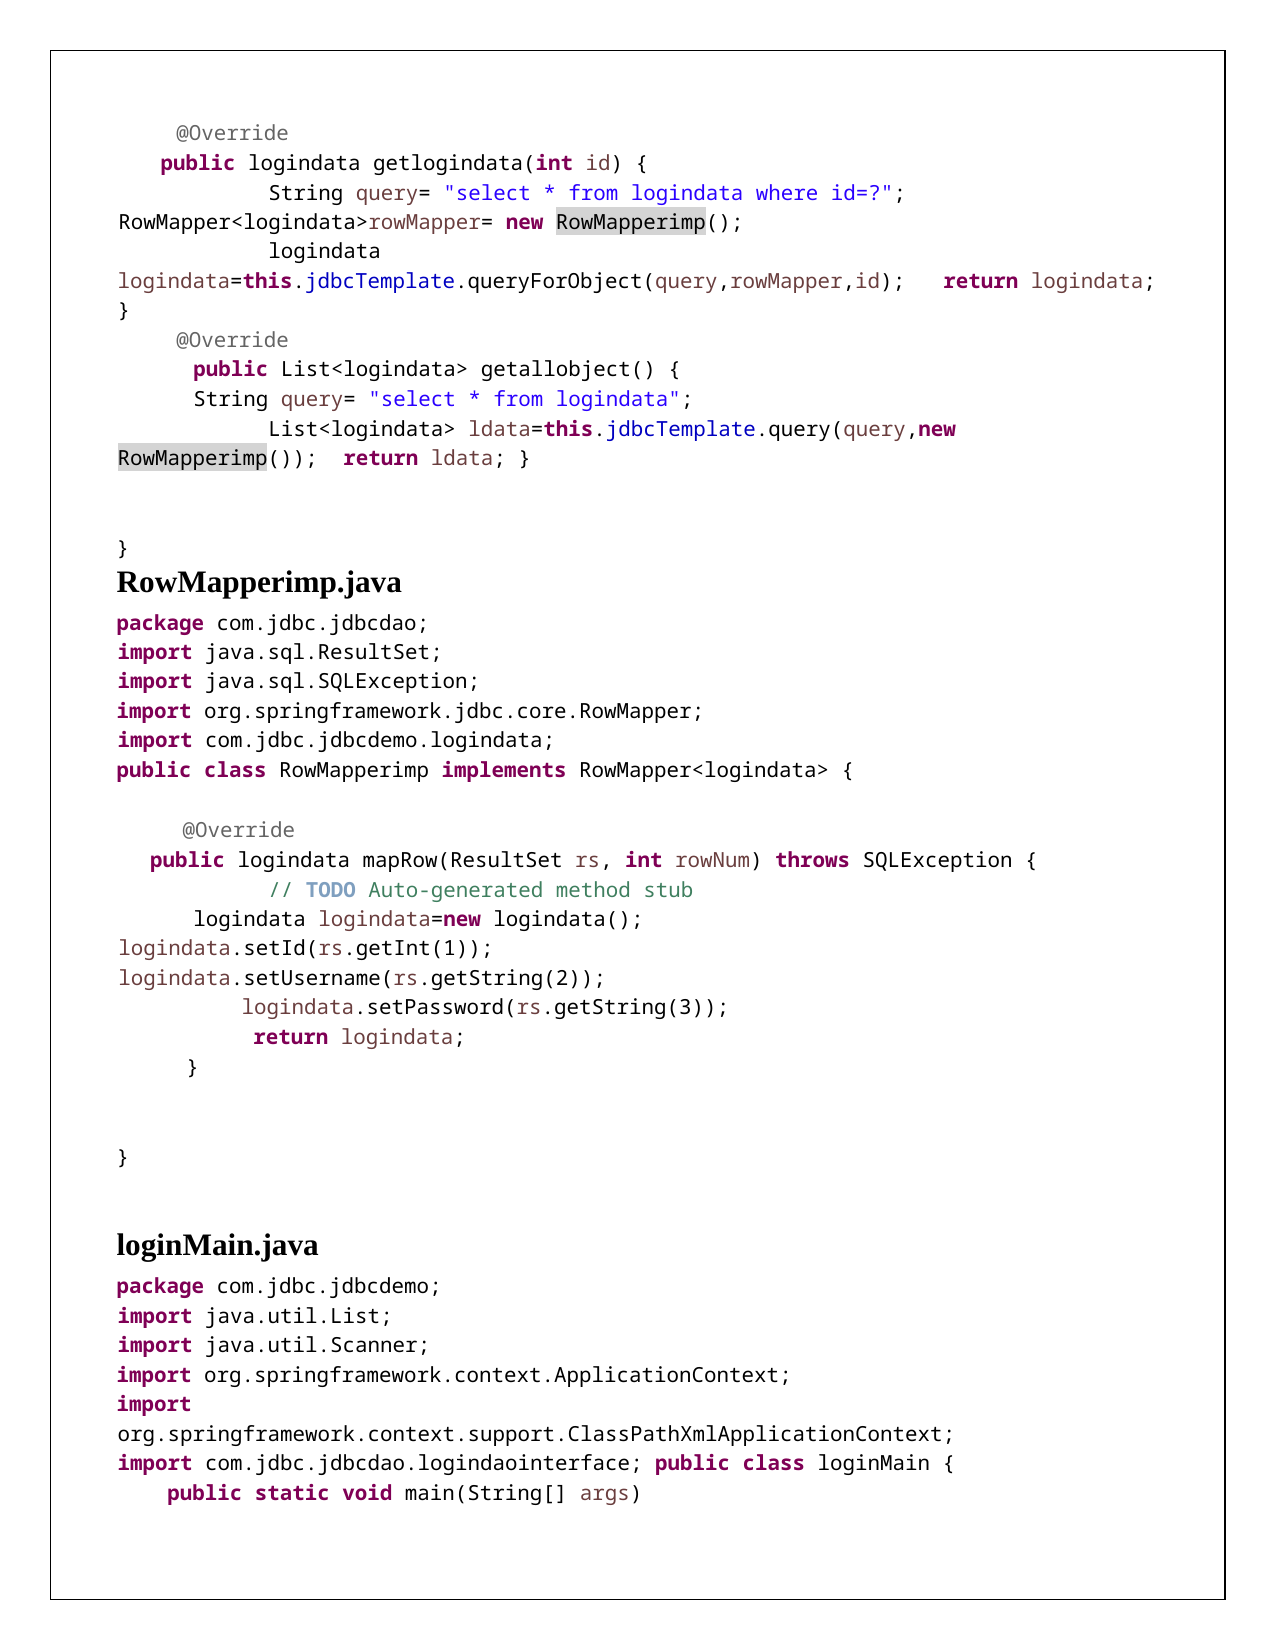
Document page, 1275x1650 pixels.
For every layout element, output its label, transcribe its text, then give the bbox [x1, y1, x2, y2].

text // TODO Auto-generated method stub logindata logindata=new logindata(); logindata.setId(rs.getInt(1)); logindata.setUsername(rs.getString(2)); [116, 875, 772, 991]
text import org.springframework.context.support.ClassPathXmlApplicationContext; import com.jdbc.jdbcdao.logindaointerface; public class loginMain { [116, 1389, 964, 1477]
text public class RowMapperimp implements RowMapper<logindata> { [116, 755, 1157, 784]
text import org.springframework.jdbc.core.RowMapper; import com.jdbc.jdbcdemo.logindata; [116, 696, 748, 754]
text public static void main(String[] args) [116, 1478, 1157, 1506]
text logindata.setPassword(rs.getString(3)); [116, 992, 1157, 1021]
text @Override [116, 815, 1157, 844]
text @Override [116, 118, 1157, 147]
text String query= "select * from logindata where id=?"; RowMapper<logindata>rowMapper= new RowMapperimp(); [116, 178, 1138, 235]
text loginMain.java [116, 1227, 1157, 1262]
text RowMapperimp.java [116, 563, 1157, 599]
text public List<logindata> getallobject() { String query= "select * from logindata"; [116, 354, 731, 412]
text package com.jdbc.jdbcdao; import java.sql.ResultSet; import java.sql.SQLException; [116, 608, 484, 695]
text } [116, 1142, 1157, 1171]
text logindata logindata=this.jdbcTemplate.queryForObject(query,rowMapper,id); return logindata; } [116, 237, 1157, 323]
text import org.springframework.context.ApplicationContext; [116, 1360, 1157, 1388]
text public logindata getlogindata(int id) { [116, 148, 1157, 176]
text public logindata mapRow(ResultSet rs, int rowNum) throws SQLException { [116, 845, 1157, 873]
text return logindata; [116, 1022, 1157, 1051]
text } [116, 533, 1157, 562]
text @Override [116, 325, 1157, 353]
text } [116, 1052, 1157, 1080]
text package com.jdbc.jdbcdemo; import java.util.List; import java.util.Scanner; [116, 1271, 450, 1358]
text List<logindata> ldata=this.jdbcTemplate.query(query,new RowMapperimp()); return ldata; } [116, 414, 1157, 471]
